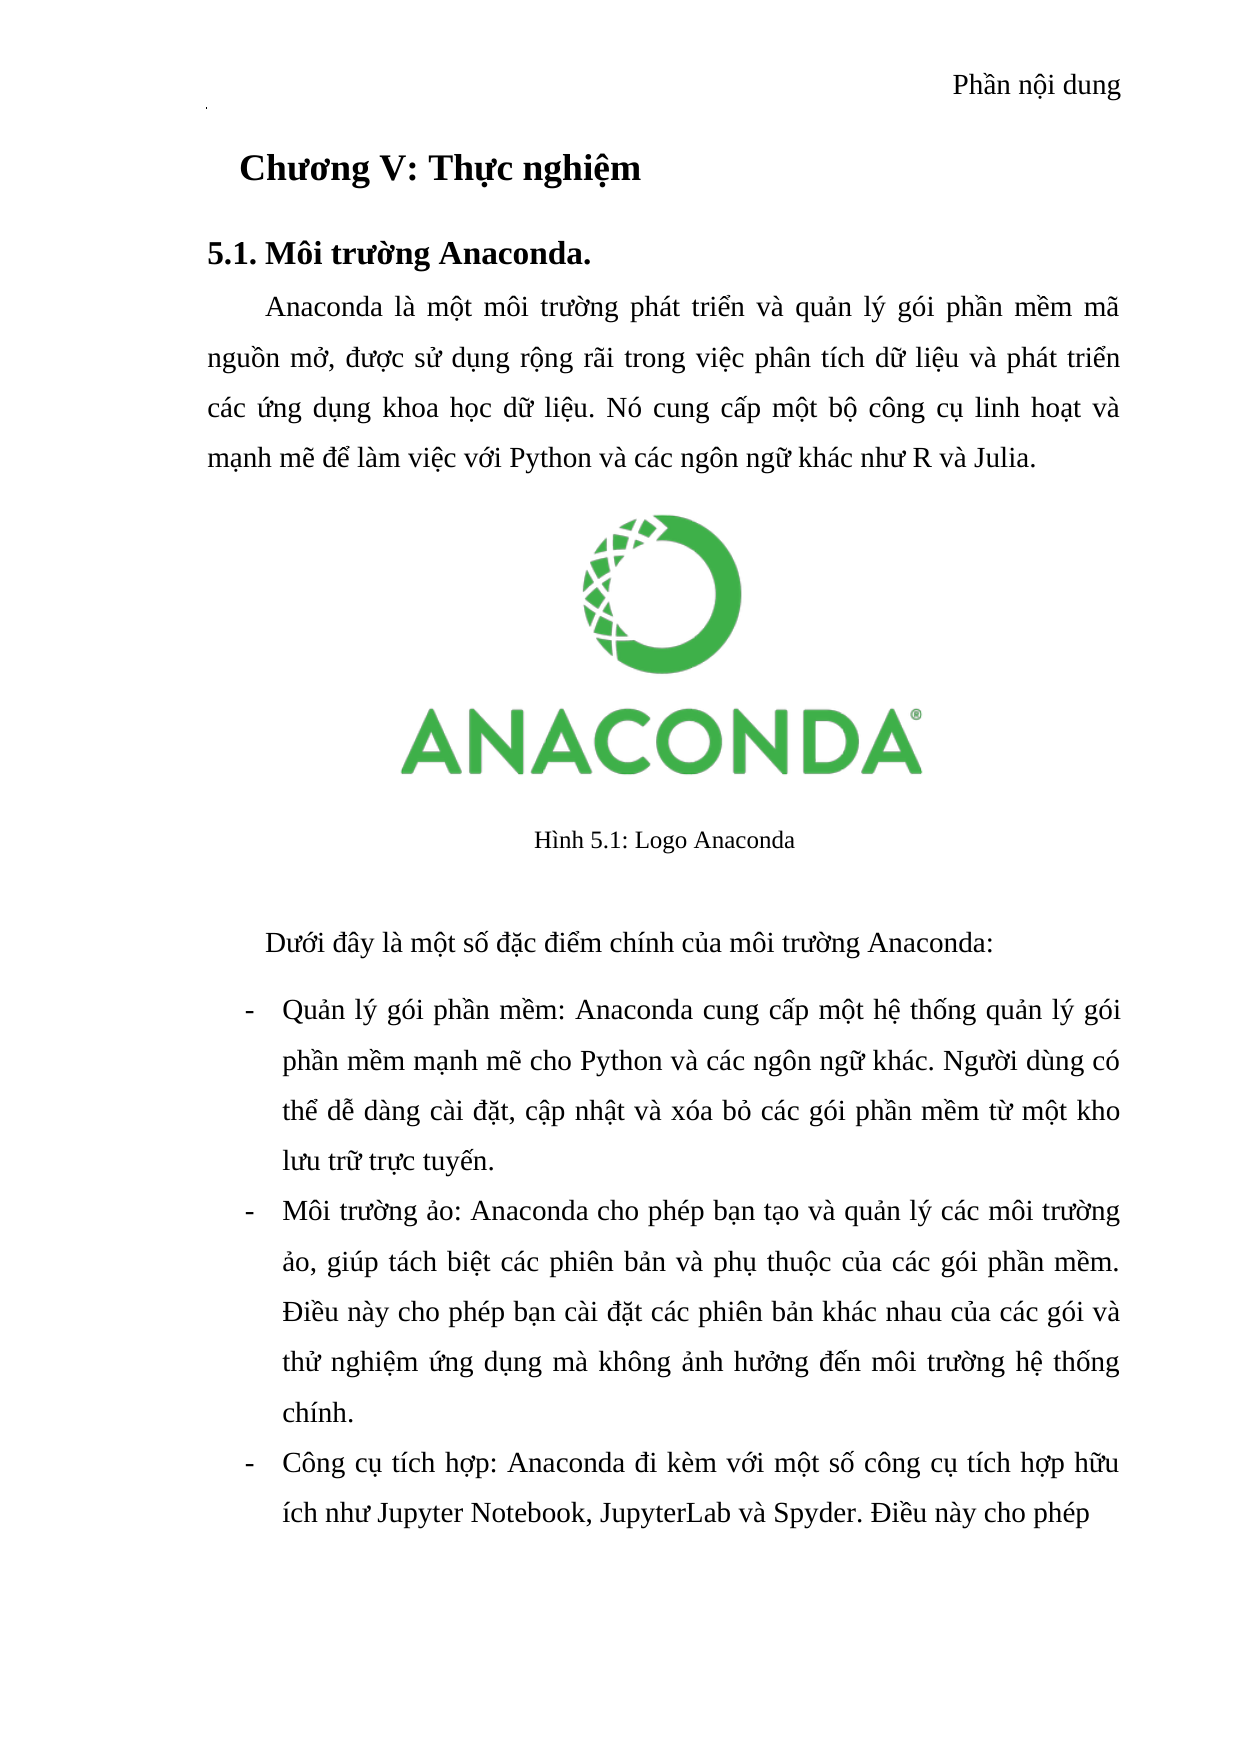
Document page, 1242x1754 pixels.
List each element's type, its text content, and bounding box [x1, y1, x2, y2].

list Quản lý gói phần mềm: Anaconda cung cấp một hệ thống quản lý gói phần mềm mạnh mẽ cho Python và các ngôn ngữ khác. Người dùng có thể dễ dàng cài đặt, cập nhật và xóa bỏ các gói phần mềm từ một kho lưu trữ trực tuyến. [244, 992, 1122, 1177]
text Hình 5.1: Logo Anaconda [216, 825, 1113, 854]
picture [396, 510, 932, 779]
list Môi trường ảo: Anaconda cho phép bạn tạo và quản lý các môi trường ảo, giúp tách biệt các phiên bản và phụ thuộc của các gói phần mềm. Điều này cho phép bạn cài đặt các phiên bản khác nhau của các gói và thử nghiệm ứng dụng mà không ảnh hưởng đến môi trường hệ thống chính. [244, 1193, 1121, 1428]
subtitle Chương V: Thực nghiệm [207, 146, 1242, 189]
text Anaconda là một môi trường phát triển và quản lý gói phần mềm mã nguồn mở, được sử dụng rộng rãi trong việc phân tích dữ liệu và phát triển các ứng dụng khoa học dữ liệu. Nó cung cấp một bộ công cụ linh hoạt và mạnh mẽ để làm việc với Python và các ngôn ngữ khác như R và Julia. [207, 289, 1121, 474]
list Công cụ tích hợp: Anaconda đi kèm với một số công cụ tích hợp hữu ích như Jupyter Notebook, JupyterLab và Spyder. Điều này cho phép [244, 1445, 1121, 1529]
subtitle Môi trường Anaconda. [207, 233, 1242, 271]
text Dưới đây là một số đặc điểm chính của môi trường Anaconda: [265, 925, 1242, 959]
